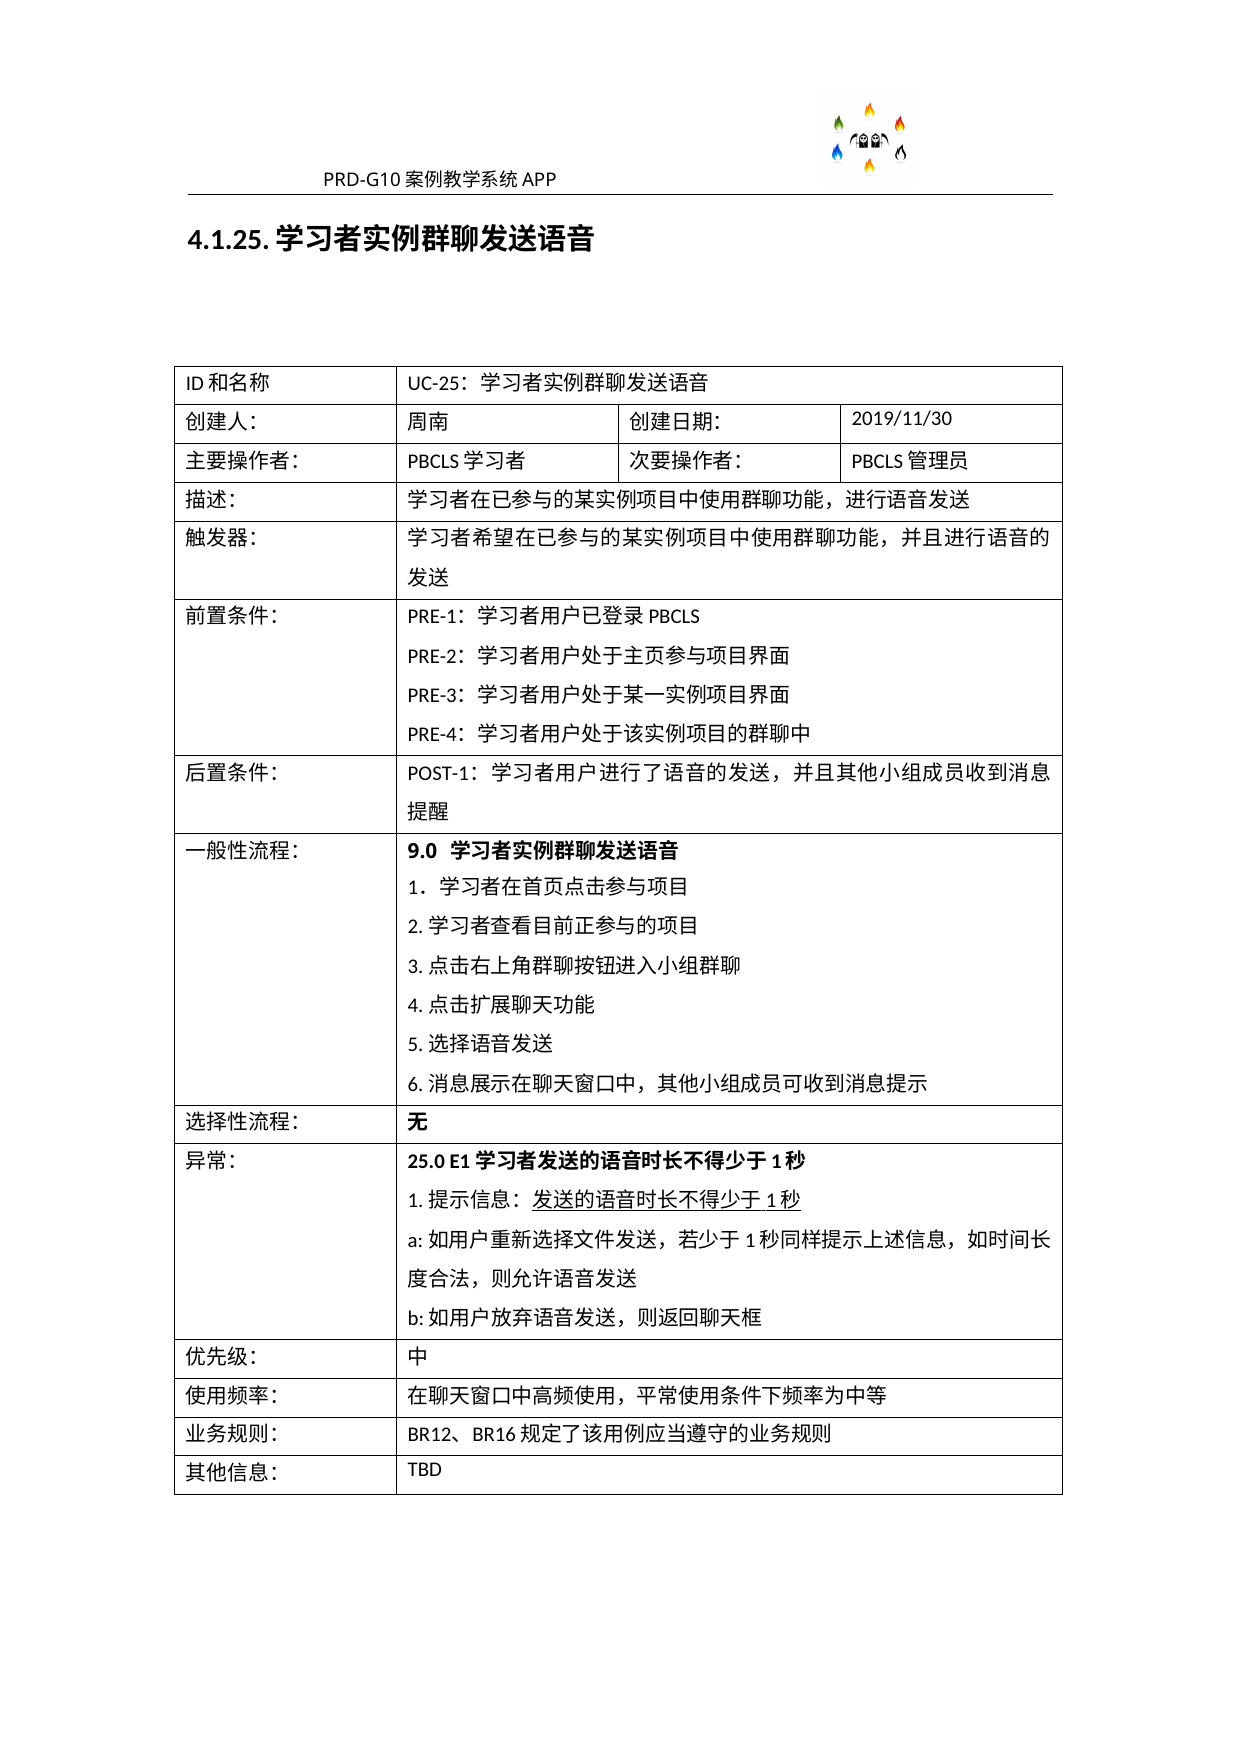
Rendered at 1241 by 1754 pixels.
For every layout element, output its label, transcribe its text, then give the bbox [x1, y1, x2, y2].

table_cell 在聊天窗口中高频使用，平常使用条件下频率为中等 [397, 1379, 1062, 1417]
table_cell 学习者希望在已参与的某实例项目中使用群聊功能，并且进行语音的发送 [397, 522, 1062, 598]
table_cell 业务规则： [175, 1418, 396, 1455]
table_cell 创建人： [175, 405, 396, 443]
table_cell 描述： [175, 483, 396, 521]
table_header ID和名称 [175, 367, 396, 404]
table_cell 一般性流程： [175, 834, 396, 1104]
table_header UC-25：学习者实例群聊发送语音 [397, 367, 1062, 404]
table_cell 优先级： [175, 1340, 396, 1378]
table_cell 学习者实例群聊发送语音 1．学习者在首页点击参与项目 2. 学习者查看目前正参与的项目 3. 点击右上角群聊按钮进入小组群聊 4. 点击扩展聊天功能 5. 选择语音发送 6. 消息展示在聊天窗口中，其他小组成员可收到消息提示 [397, 834, 1062, 1104]
table_cell 前置条件： [175, 600, 396, 755]
table_cell 周南 [397, 405, 618, 443]
table_cell 创建日期： [619, 405, 840, 443]
table_cell 2019/11/30 [841, 405, 1062, 443]
table_cell POST-1：学习者用户进行了语音的发送，并且其他小组成员收到消息提醒 [397, 756, 1062, 833]
text 学习者实例群聊发送语音 [187, 204, 1053, 269]
table_cell PBCLS管理员 [841, 444, 1062, 482]
table_cell 触发器： [175, 522, 396, 598]
table_cell 无 [397, 1106, 1062, 1143]
table_cell PBCLS学习者 [397, 444, 618, 482]
table_cell 后置条件： [175, 756, 396, 833]
table_cell BR12、BR16规定了该用例应当遵守的业务规则 [397, 1418, 1062, 1455]
table_cell 25.0 E1 学习者发送的语音时长不得少于1秒 1. 提示信息：发送的语音时长不得少于1秒 a: 如用户重新选择文件发送，若少于1秒同样提示上述信息，如时间长度合法，则允许语音发送 b: 如用户放弃语音发送，则返回聊天框 [397, 1144, 1062, 1339]
table_cell TBD [397, 1456, 1062, 1494]
table_cell 其他信息： [175, 1456, 396, 1494]
table_cell 学习者在已参与的某实例项目中使用群聊功能，进行语音发送 [397, 483, 1062, 521]
table_cell 次要操作者： [619, 444, 840, 482]
table_cell 选择性流程： [175, 1106, 396, 1143]
table_cell PRE-1：学习者用户已登录PBCLS PRE-2：学习者用户处于主页参与项目界面 PRE-3：学习者用户处于某一实例项目界面 PRE-4：学习者用户处于该实例项目的群聊中 [397, 600, 1062, 755]
picture [820, 88, 918, 187]
table_cell 主要操作者： [175, 444, 396, 482]
table_cell 使用频率： [175, 1379, 396, 1417]
table_cell 异常： [175, 1144, 396, 1339]
table_cell 中 [397, 1340, 1062, 1378]
